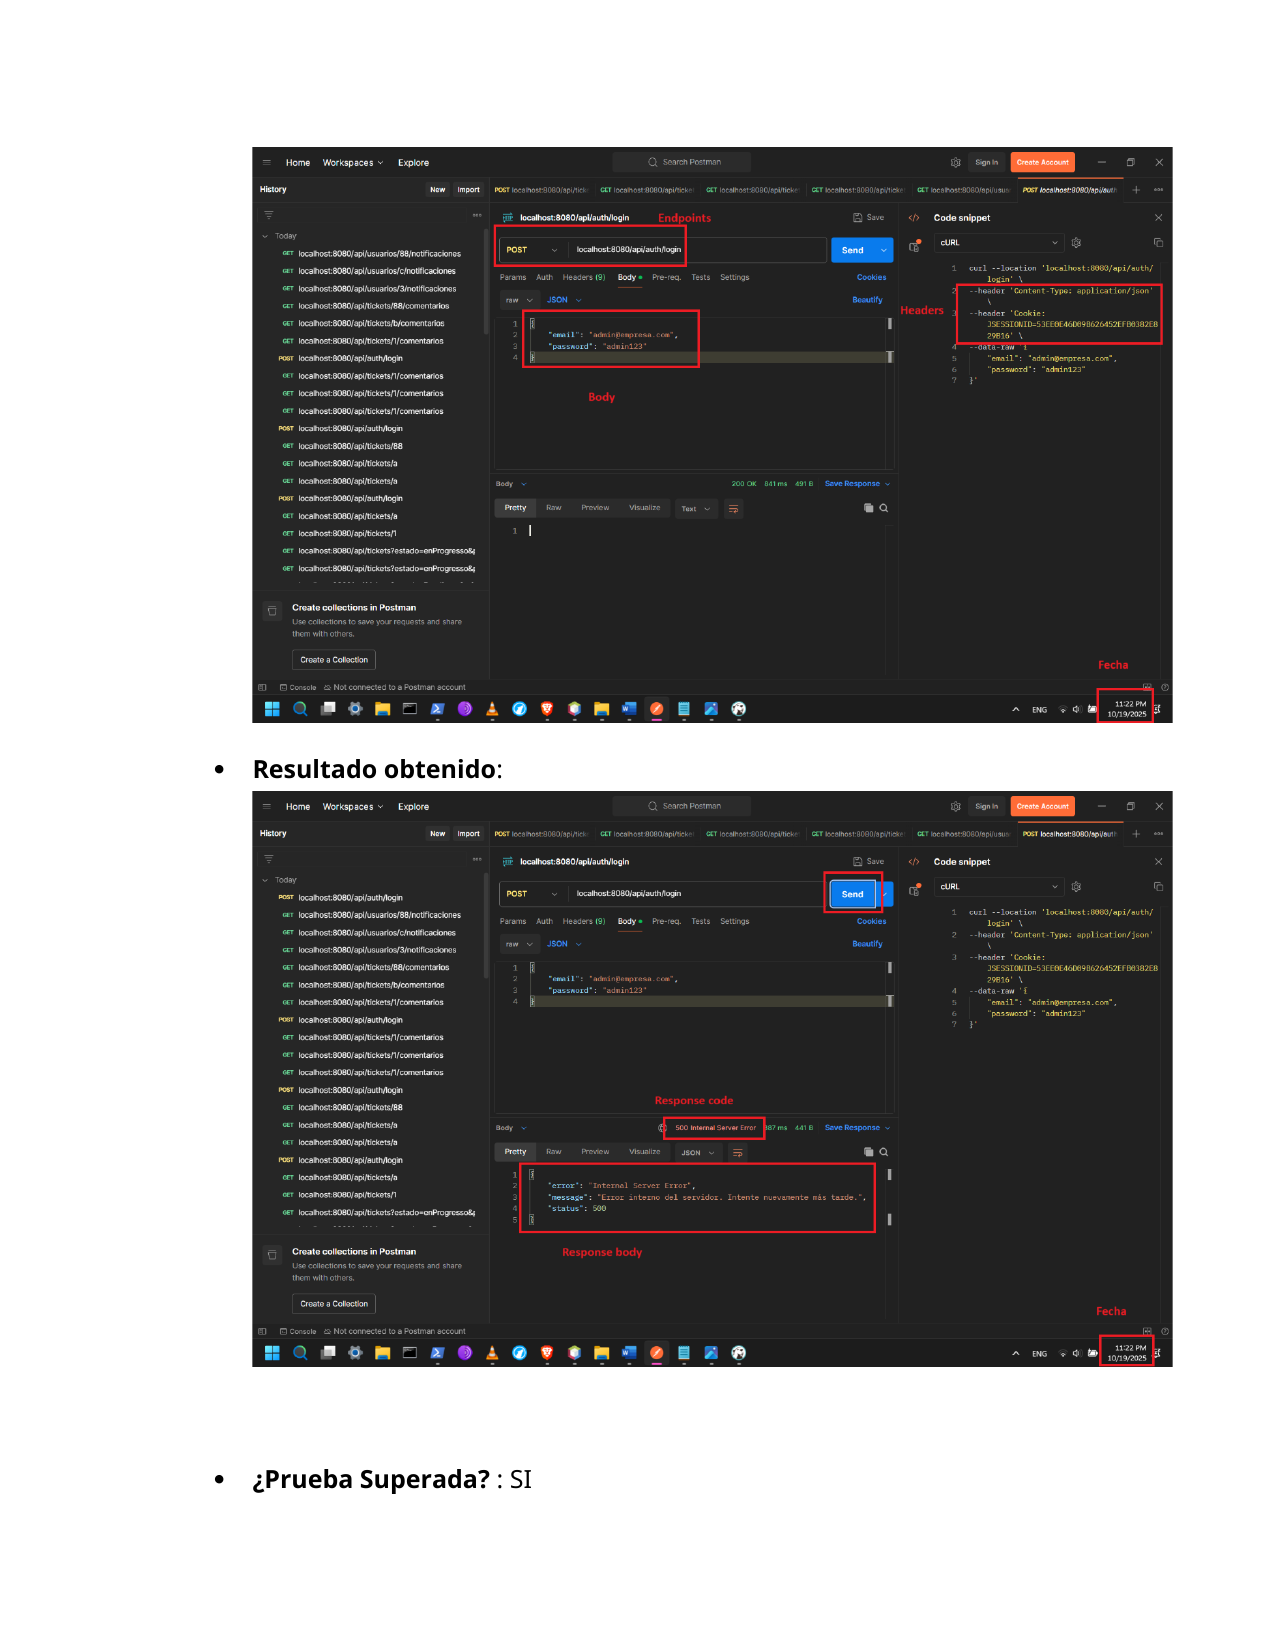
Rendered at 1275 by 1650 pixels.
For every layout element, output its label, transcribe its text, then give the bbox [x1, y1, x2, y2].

list ¿Prueba Superada? : SI [215, 1462, 1098, 1496]
picture [252, 791, 1173, 1367]
picture [252, 147, 1173, 723]
